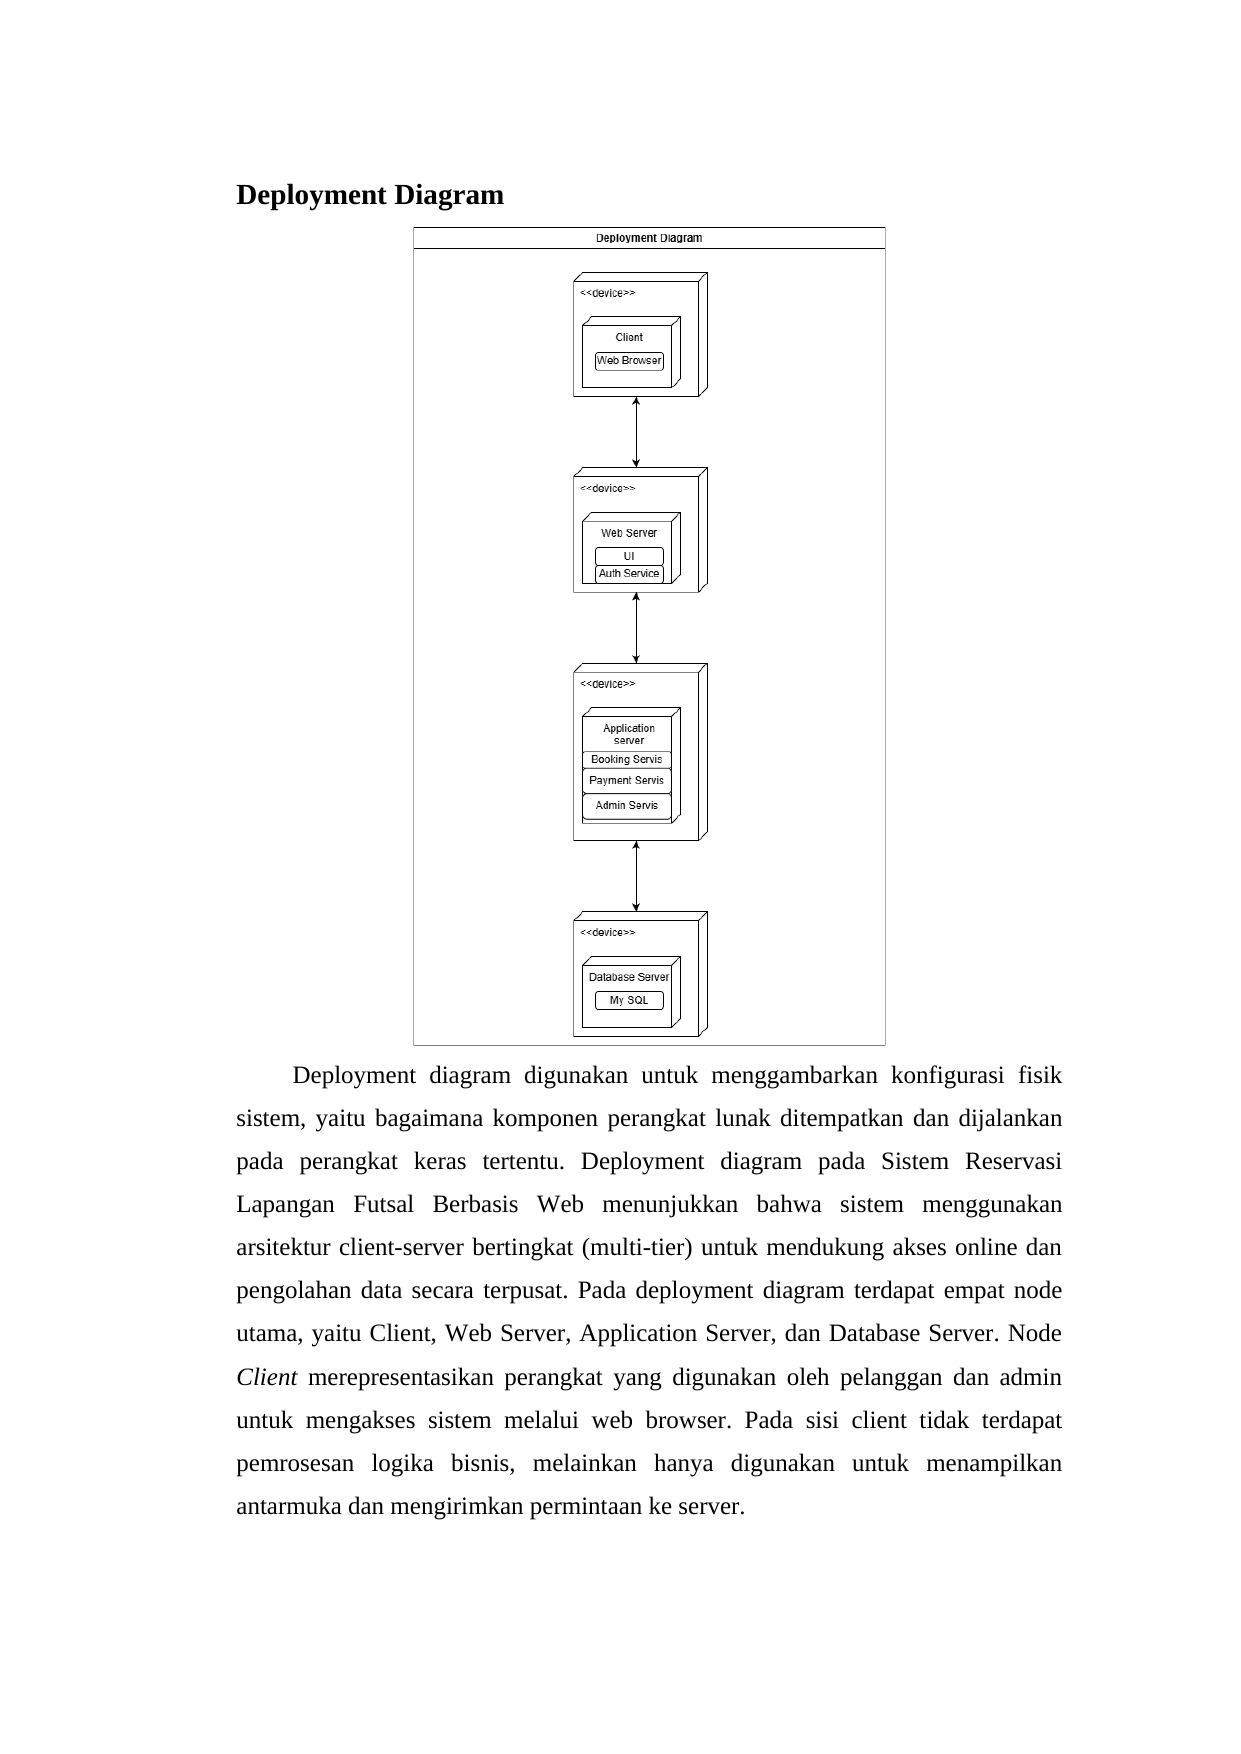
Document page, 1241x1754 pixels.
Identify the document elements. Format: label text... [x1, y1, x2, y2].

picture [413, 227, 886, 1046]
text Deployment diagram digunakan untuk menggambarkan konfigurasi fisik sistem, yaitu bagaimana komponen perangkat lunak ditempatkan dan dijalankan pada perangkat keras tertentu. Deployment diagram pada Sistem Reservasi Lapangan Futsal Berbasis Web menunjukkan bahwa sistem menggunakan arsitektur client-server bertingkat (multi-tier) untuk mendukung akses online dan pengolahan data secara terpusat. Pada deployment diagram terdapat empat node utama, yaitu Client, Web Server, Application Server, dan Database Server. Node Client merepresentasikan perangkat yang digunakan oleh pelanggan dan admin untuk mengakses sistem melalui web browser. Pada sisi client tidak terdapat pemrosesan logika bisnis, melainkan hanya digunakan untuk menampilkan antarmuka dan mengirimkan permintaan ke server. [236, 1060, 1063, 1520]
text Deployment Diagram [236, 177, 1063, 211]
